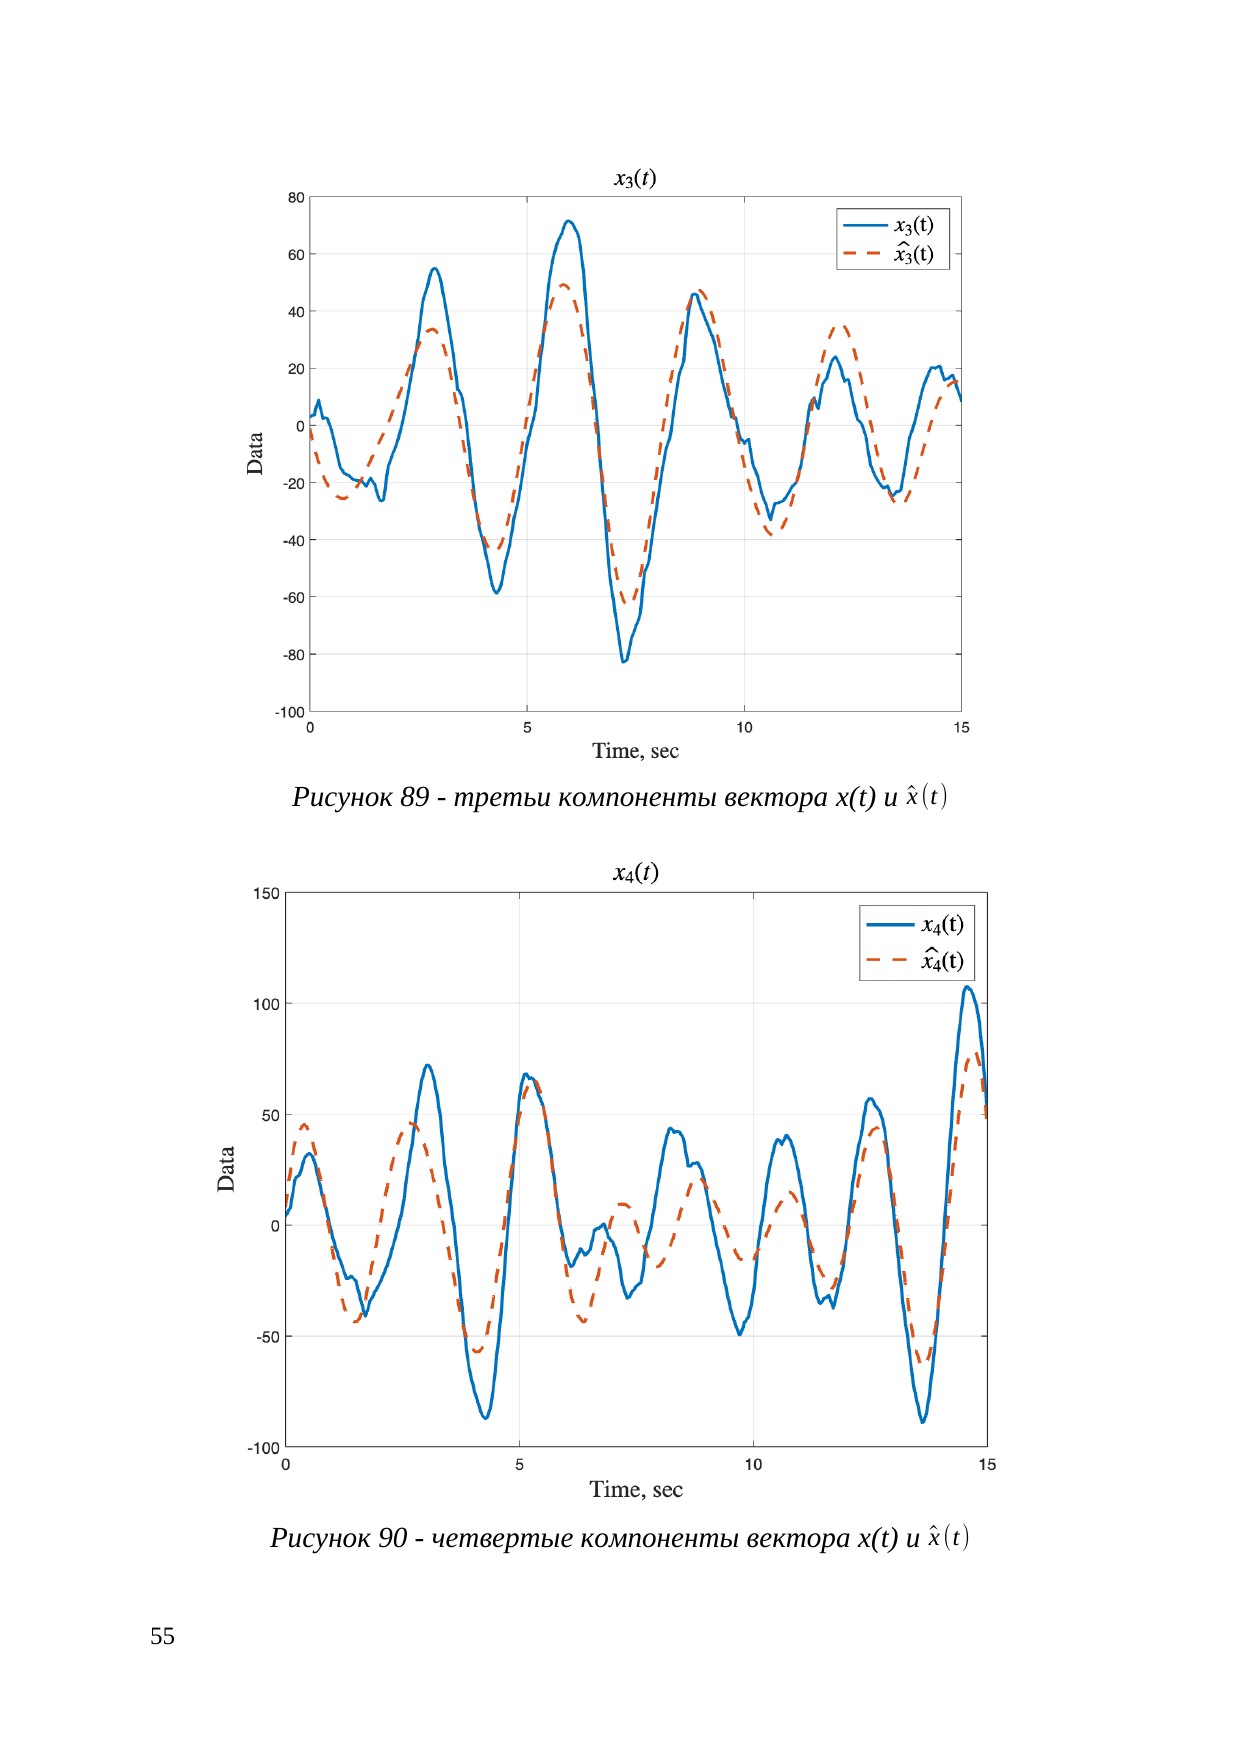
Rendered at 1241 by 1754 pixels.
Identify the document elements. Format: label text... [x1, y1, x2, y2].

text Рисунок 90 - четвертые компоненты вектора x(t) и [150, 1520, 1090, 1554]
text Рисунок 89 - третьи компоненты вектора x(t) и [150, 779, 1090, 813]
picture [200, 150, 1040, 780]
picture [167, 841, 1073, 1521]
